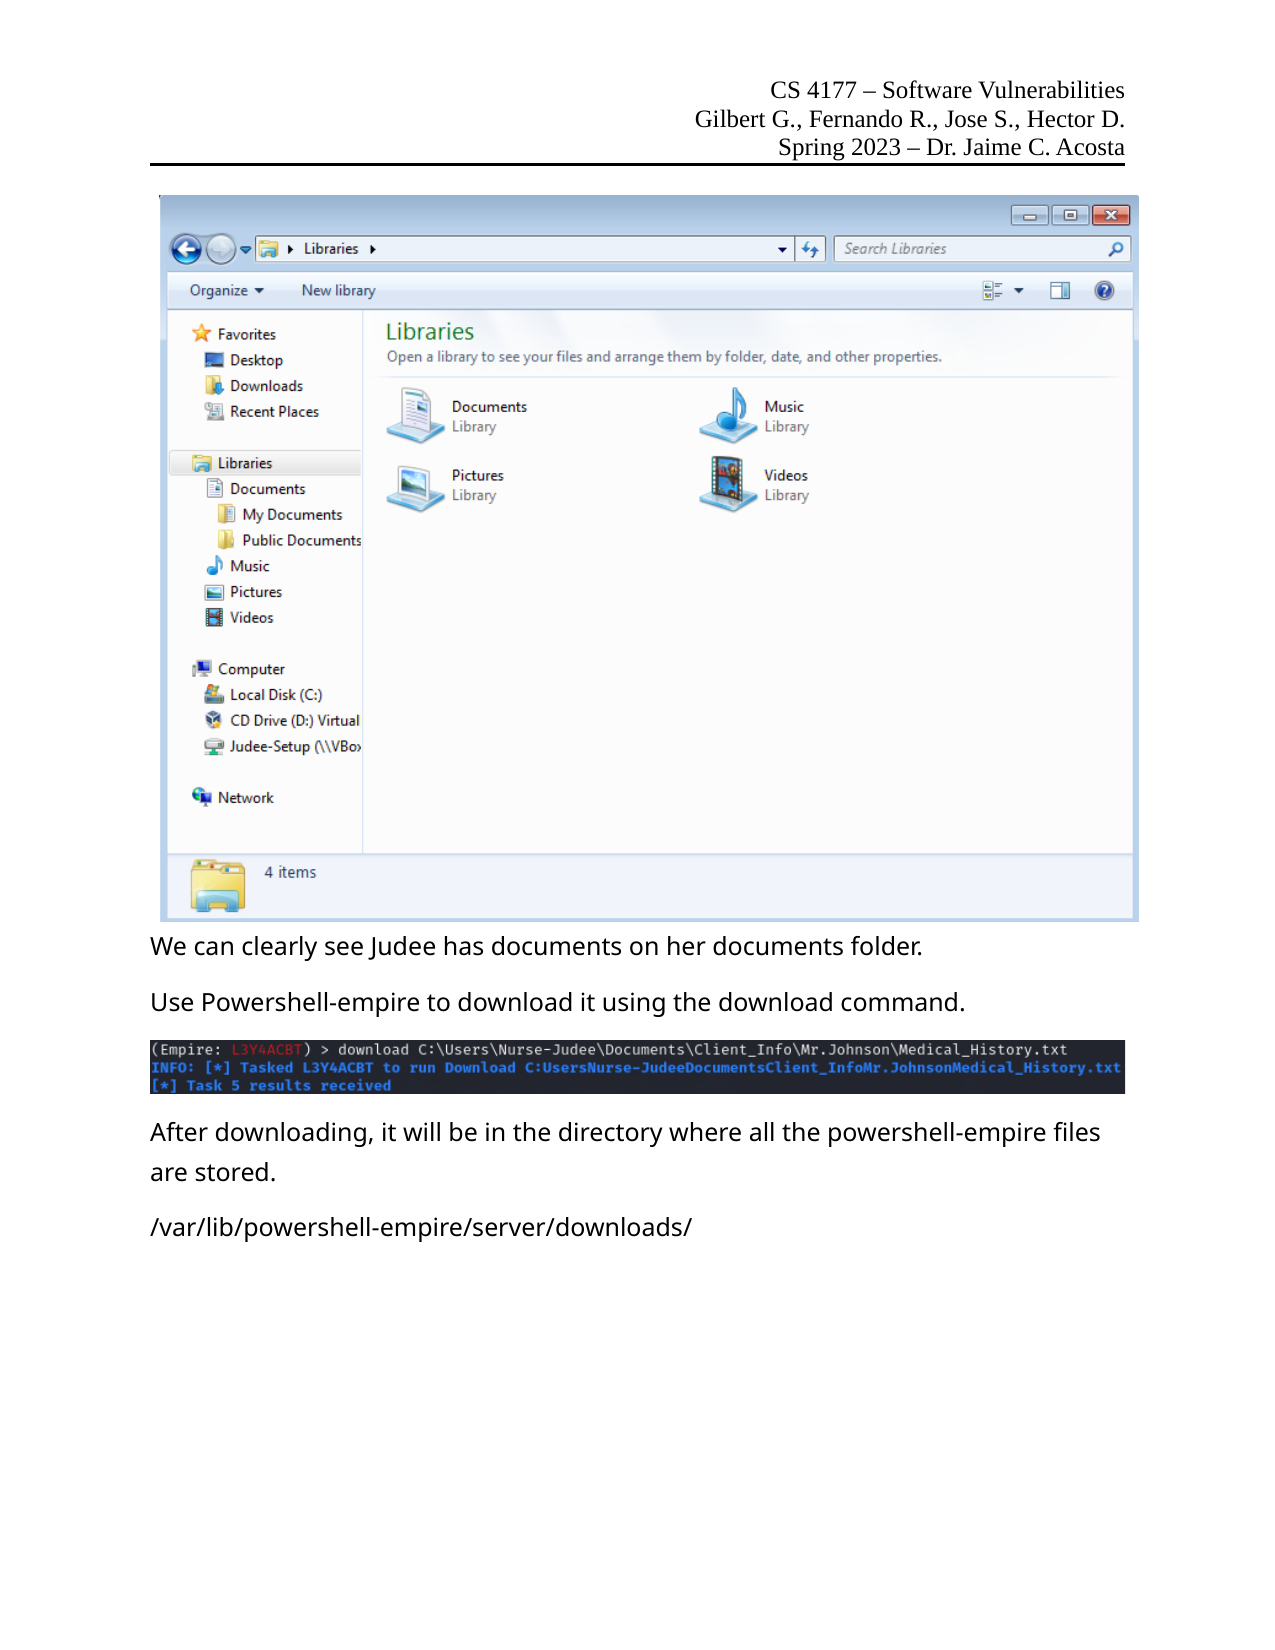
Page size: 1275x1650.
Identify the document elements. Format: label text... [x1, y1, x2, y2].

picture [150, 1040, 1125, 1094]
text /var/lib/powershell-empire/server/downloads/ [150, 1210, 1125, 1244]
text After downloading, it will be in the directory where all the powershell-empire files are stored. [150, 1115, 1125, 1188]
picture [159, 195, 1139, 922]
text Use Powershell-empire to download it using the download command. [150, 984, 1125, 1018]
